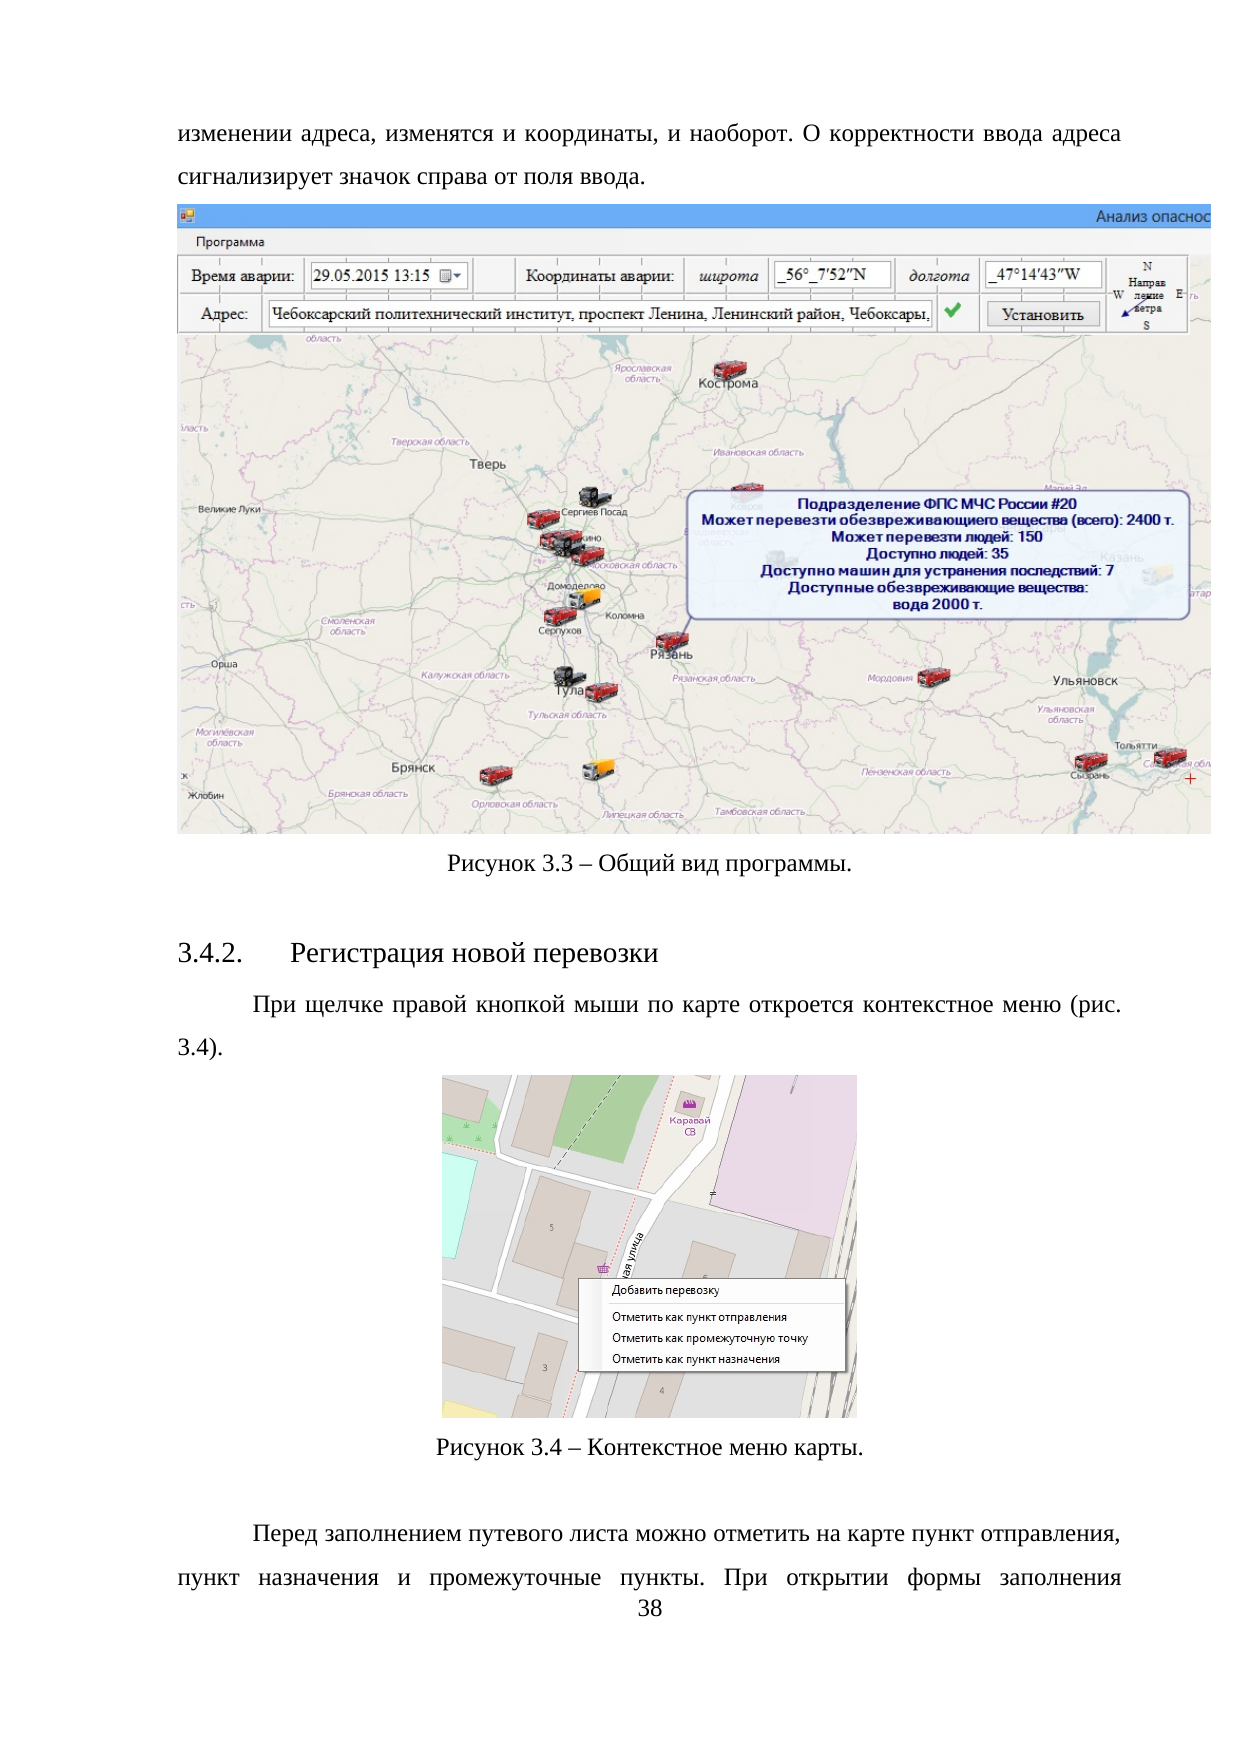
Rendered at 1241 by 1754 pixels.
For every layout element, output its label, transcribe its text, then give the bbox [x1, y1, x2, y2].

text При щелчке правой кнопкой мыши по карте откроется контекстное меню (рис. 3.4). [177, 989, 1122, 1061]
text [177, 1518, 1122, 1590]
list Рисунок 3.3 – Общий вид программы. [177, 848, 1122, 877]
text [177, 118, 1122, 190]
picture [442, 1075, 857, 1418]
subtitle Регистрация новой перевозки [177, 935, 1122, 968]
list Рисунок 3.4 – Контекстное меню карты. [177, 1432, 1122, 1461]
picture [177, 204, 1211, 834]
